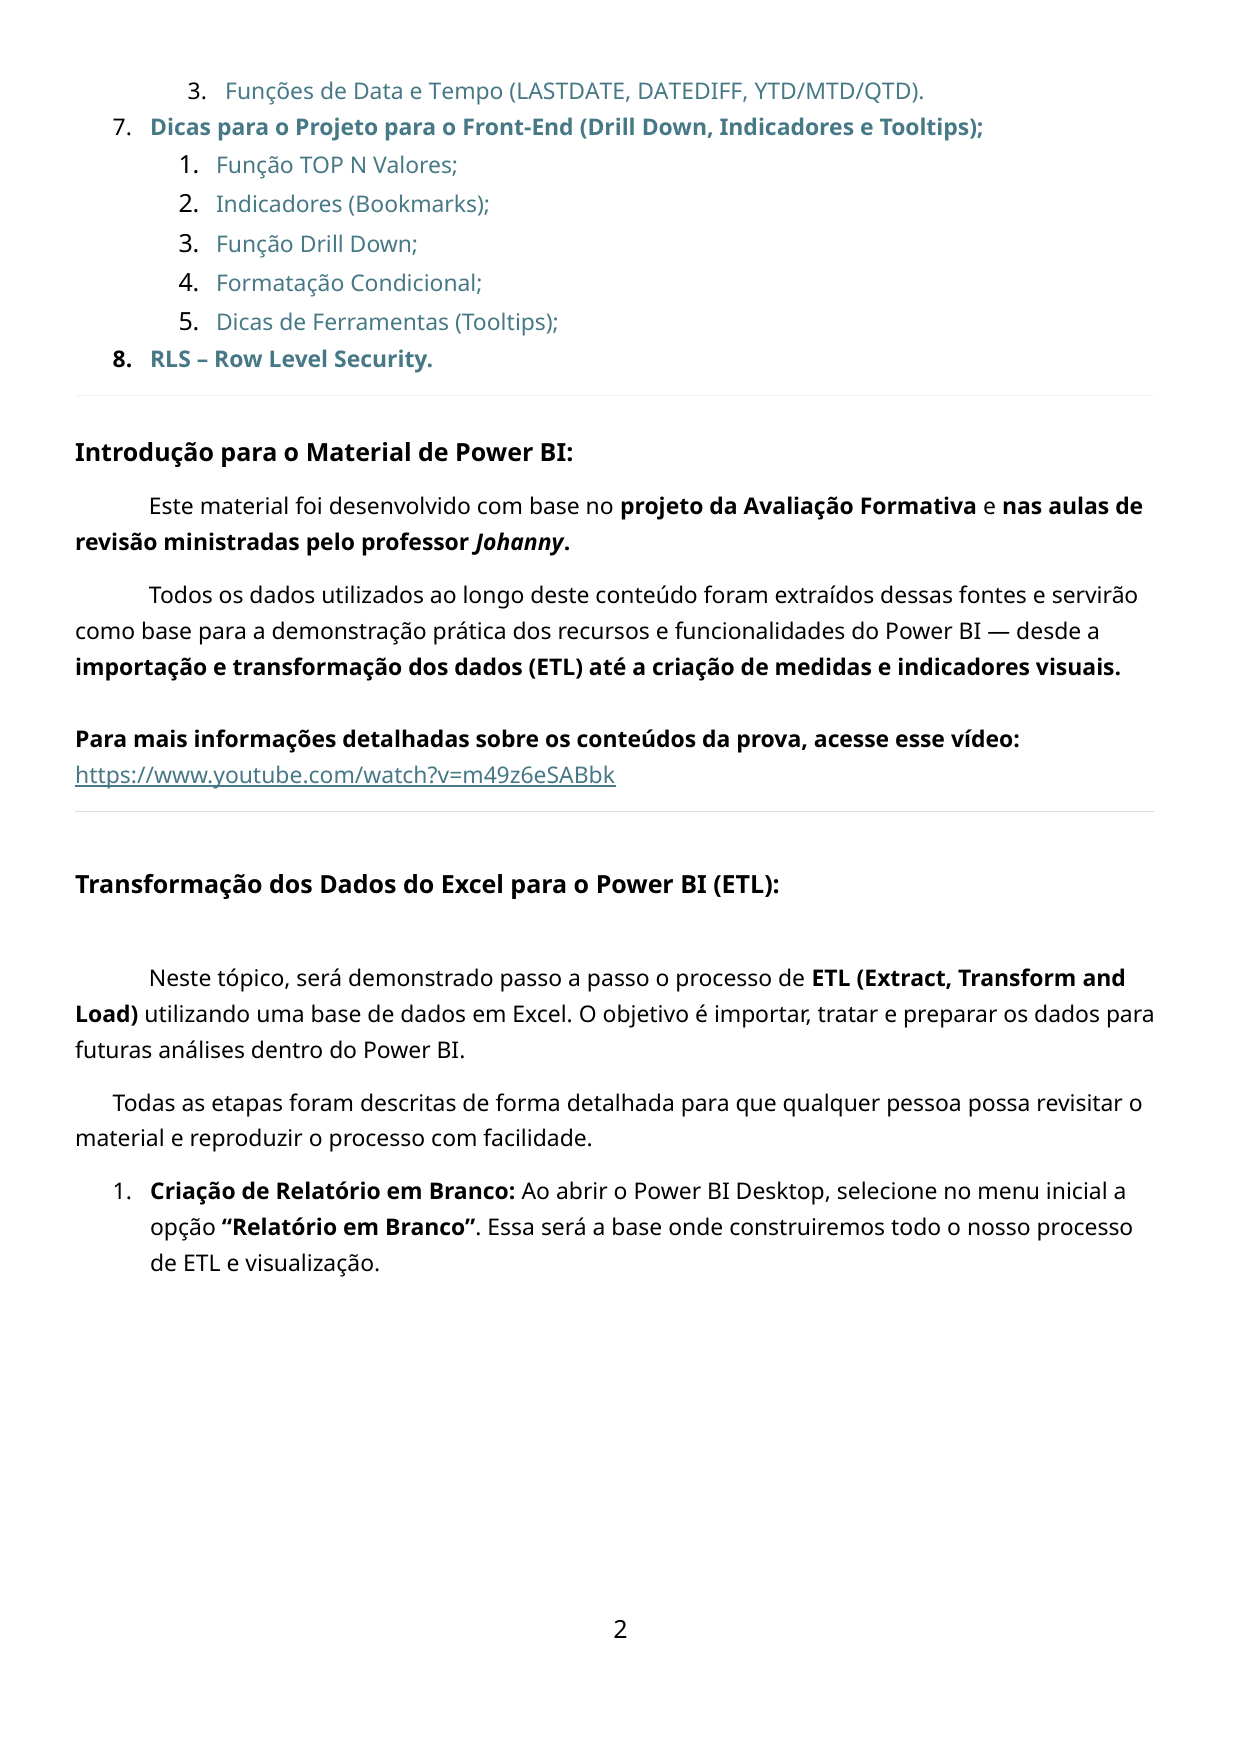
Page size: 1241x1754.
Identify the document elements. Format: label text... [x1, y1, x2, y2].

list Dicas de Ferramentas (Tooltips); [178, 303, 1165, 338]
text Transformação dos Dados do Excel para o Power BI (ETL): [75, 867, 1165, 940]
list Formatação Condicional; [178, 264, 1165, 298]
list Função TOP N Valores; [178, 147, 1165, 181]
text Neste tópico, será demonstrado passo a passo o processo de ETL (Extract, Transform and Load) utilizando uma base de dados em Excel. O objetivo é importar, tratar e preparar os dados para futuras análises dentro do Power BI. [75, 962, 1165, 1065]
text Todas as etapas foram descritas de forma detalhada para que qualquer pessoa possa revisitar o material e reproduzir o processo com facilidade. [75, 1086, 1165, 1154]
list Função Drill Down; [178, 225, 1165, 259]
text Introdução para o Material de Power BI: [75, 395, 1165, 468]
list Funções de Data e Tempo (LASTDATE, DATEDIFF, YTD/MTD/QTD). [187, 75, 1165, 106]
list Criação de Relatório em Branco: Ao abrir o Power BI Desktop, selecione no menu inicial a opção “Relatório em Branco”. Essa será a base onde construiremos todo o nosso processo de ETL e visualização. [112, 1175, 1165, 1278]
text Todos os dados utilizados ao longo deste conteúdo foram extraídos dessas fontes e servirão como base para a demonstração prática dos recursos e funcionalidades do Power BI — desde a importação e transformação dos dados (ETL) até a criação de medidas e indicadores visuais. Para mais informações detalhadas sobre os conteúdos da prova, acesse esse vídeo: https://www.youtube.com/watch?v=m49z6eSABbk [75, 579, 1165, 790]
text Este material foi desenvolvido com base no projeto da Avaliação Formativa e nas aulas de revisão ministradas pelo professor Johanny. [75, 490, 1165, 557]
list Indicadores (Bookmarks); [178, 186, 1165, 220]
list Dicas para o Projeto para o Front-End (Drill Down, Indicadores e Tooltips); [112, 111, 1165, 142]
list RLS – Row Level Security. [112, 343, 1165, 374]
